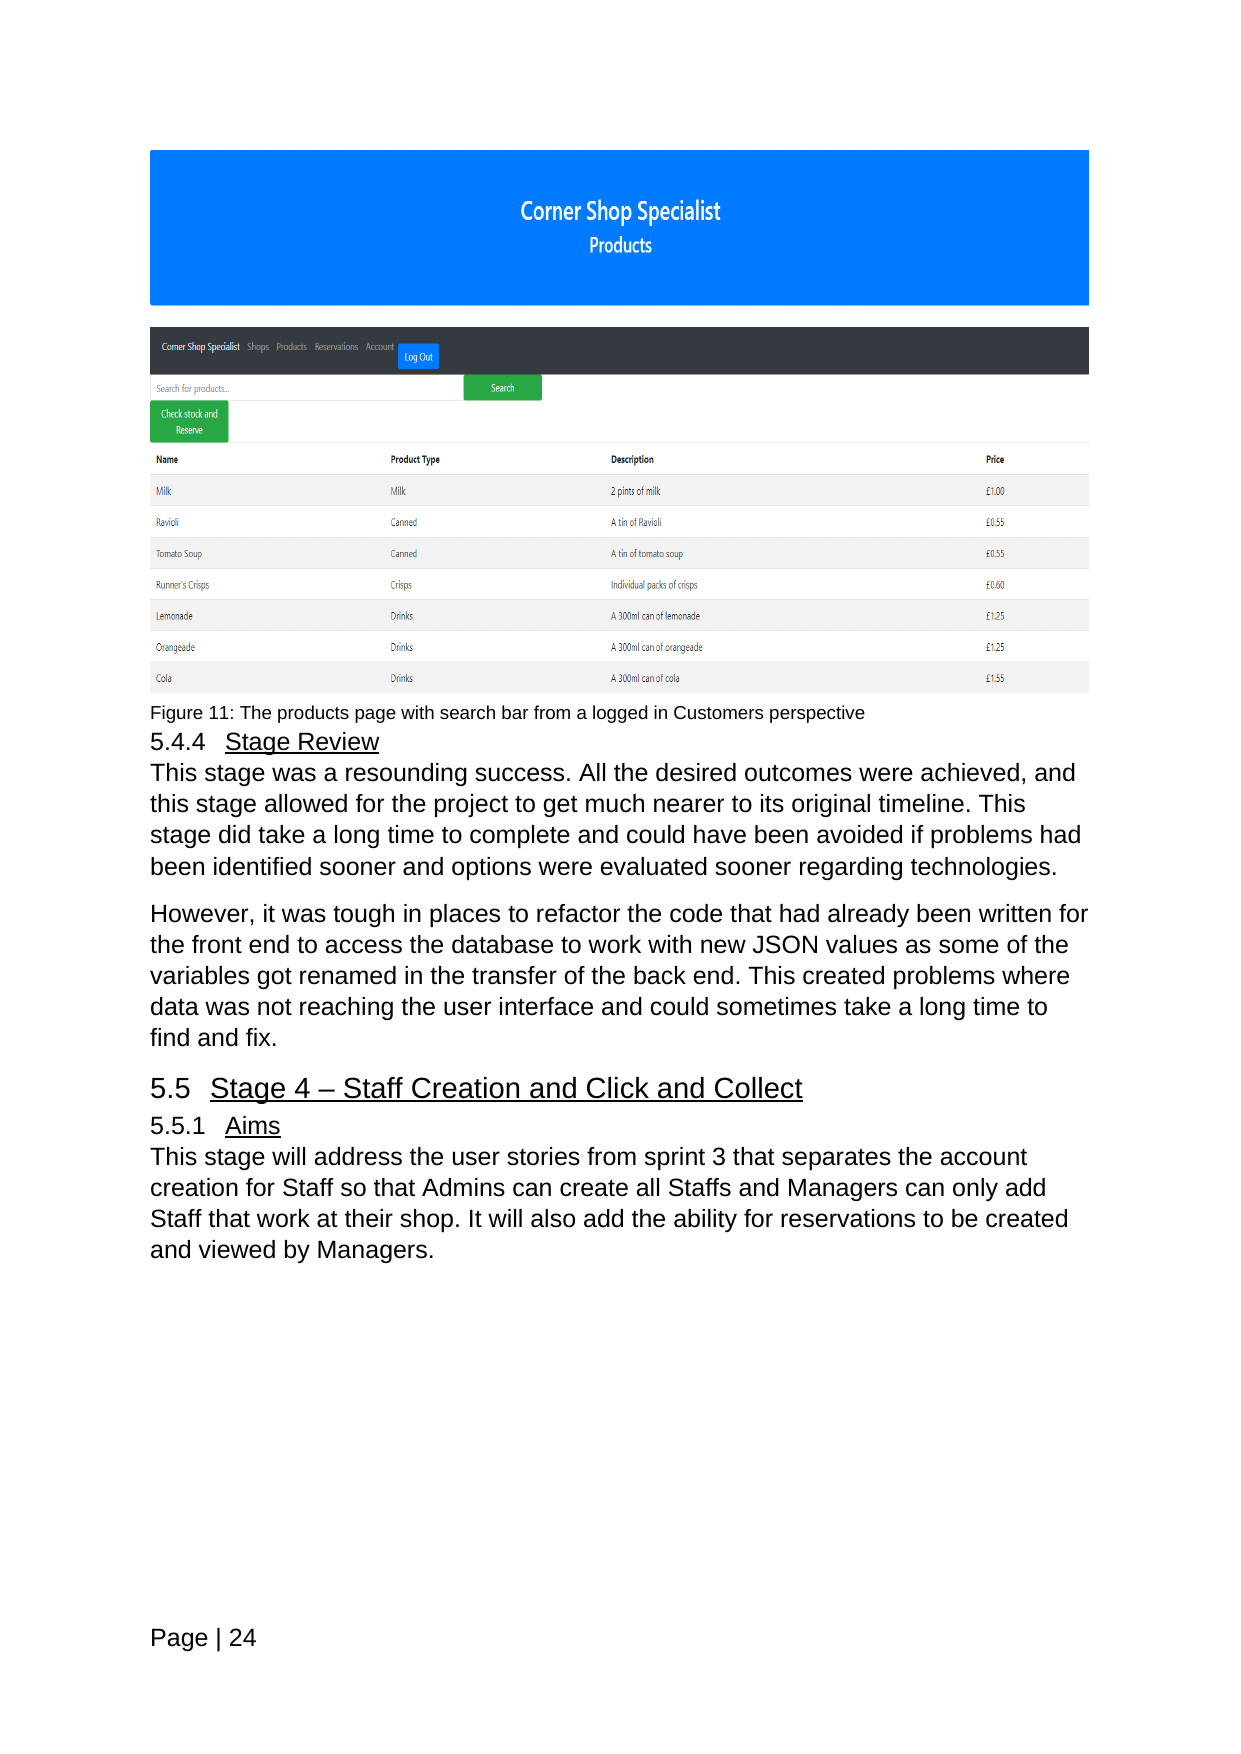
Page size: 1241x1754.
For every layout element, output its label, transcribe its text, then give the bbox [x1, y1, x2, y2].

text Figure 11: The products page with search bar from a logged in Customers perspective [150, 702, 1090, 723]
picture [150, 150, 1089, 702]
subtitle Stage 4 – Staff Creation and Click and Collect [150, 1071, 1090, 1104]
text This stage will address the user stories from sprint 3 that separates the account creation for Staff so that Admins can create all Staffs and Managers can only add Staff that work at their shop. It will also add the ability for reservations to be created and viewed by Managers. [150, 1142, 1090, 1264]
subtitle Stage Review [150, 727, 1090, 756]
text However, it was tough in places to refactor the code that had already been written for the front end to access the database to work with new JSON values as some of the variables got renamed in the transfer of the back end. This created problems where data was not reaching the user interface and could sometimes take a long time to find and fix. [150, 899, 1090, 1052]
subtitle Aims [150, 1111, 1090, 1140]
text This stage was a resounding success. All the desired outcomes were achieved, and this stage allowed for the project to get much nearer to its original timeline. This stage did take a long time to complete and could have been avoided if problems had been identified sooner and options were evaluated sooner regarding technologies. [150, 758, 1090, 880]
